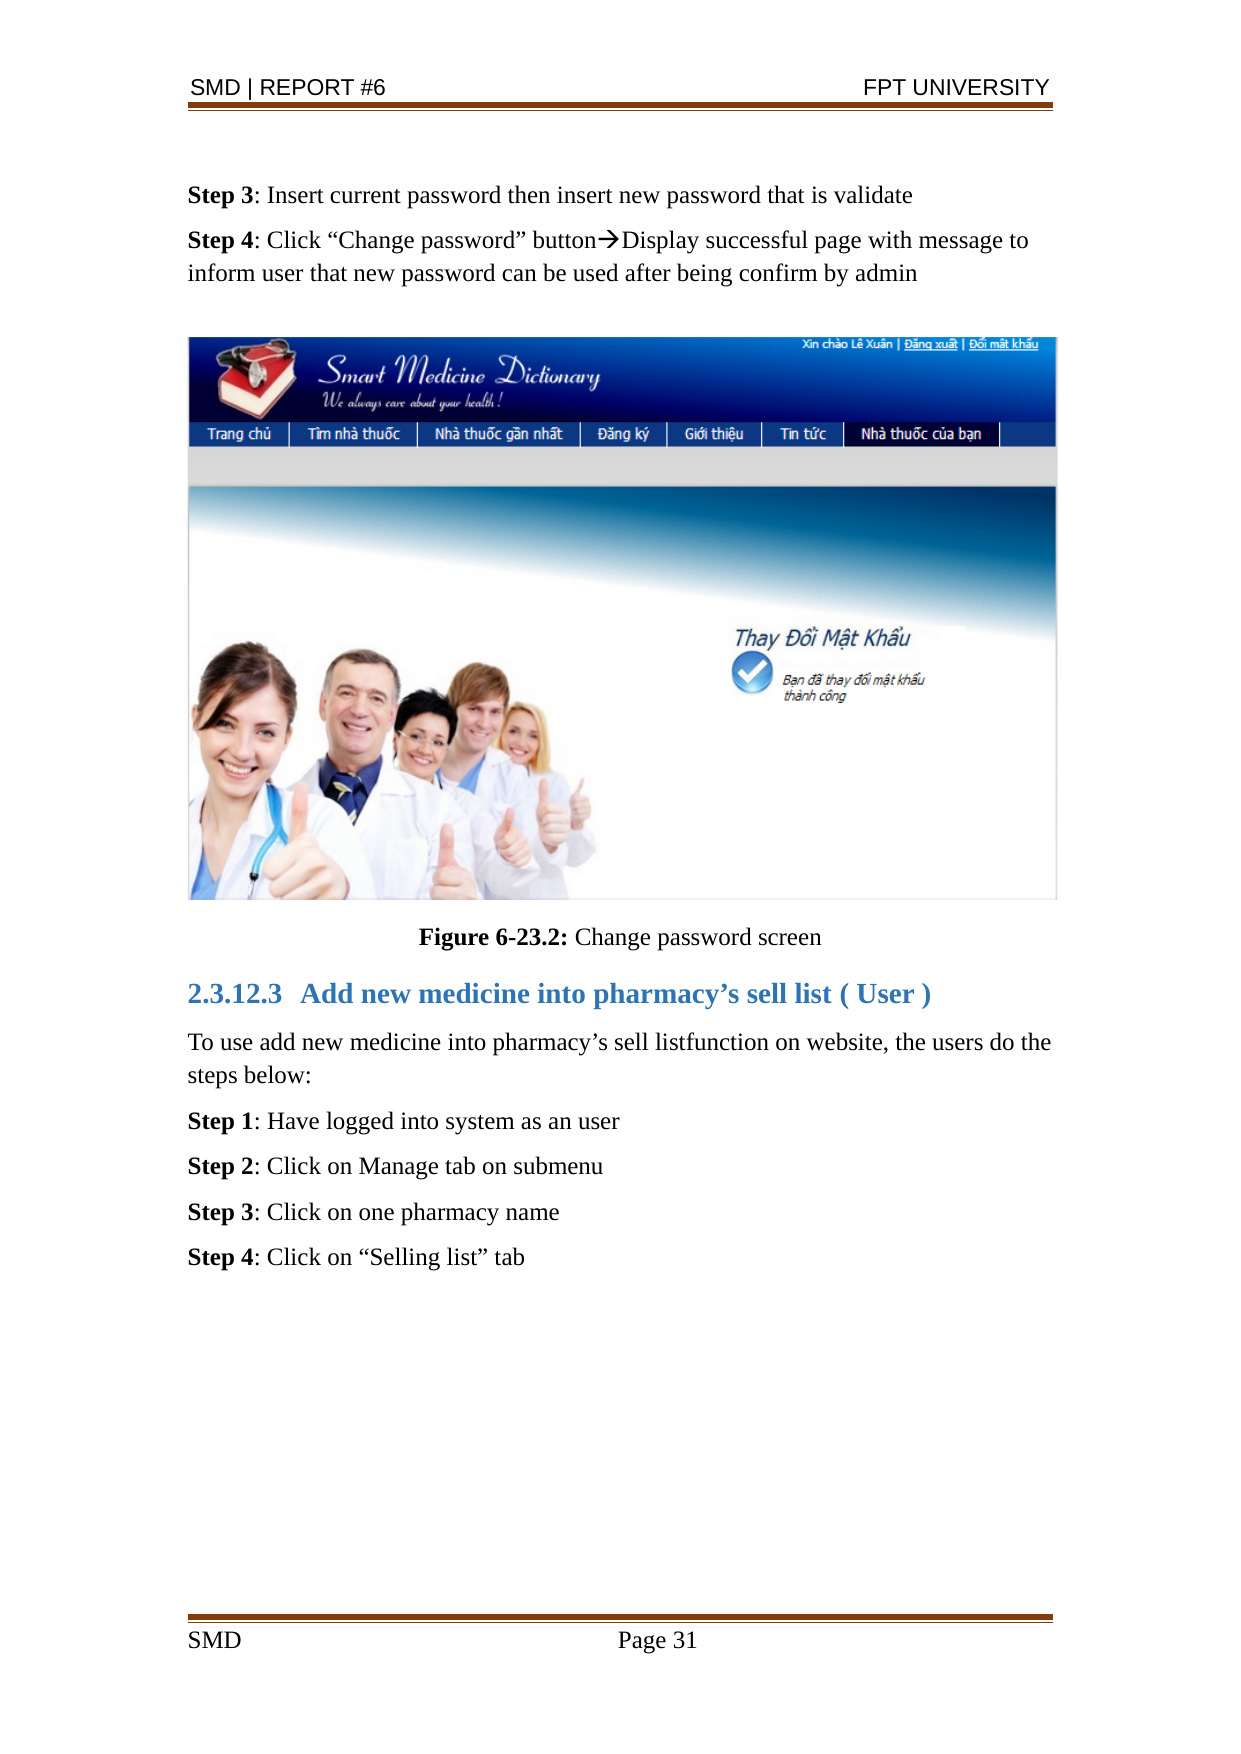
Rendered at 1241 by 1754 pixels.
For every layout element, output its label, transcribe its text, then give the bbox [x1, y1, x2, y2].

picture [187, 337, 1058, 900]
text Step 4: Click “Change password” buttonDisplay successful page with message to inform user that new password can be used after being confirm by admin [187, 226, 1053, 287]
text Step 3: Insert current password then insert new password that is validate [187, 180, 1053, 209]
text Step 1: Have logged into system as an user [187, 1106, 1053, 1135]
text To use add new medicine into pharmacy’s sell listfunction on website, the users do the steps below: [187, 1027, 1053, 1089]
text Figure 6-23.2: Change password screen [187, 922, 1053, 951]
text Step 3: Click on one pharmacy name [187, 1197, 1053, 1226]
text Step 2: Click on Manage tab on submenu [187, 1151, 1053, 1180]
subtitle Add new medicine into pharmacy’s sell list ( User ) [187, 976, 1053, 1010]
text Step 4: Click on “Selling list” tab [187, 1242, 1053, 1271]
